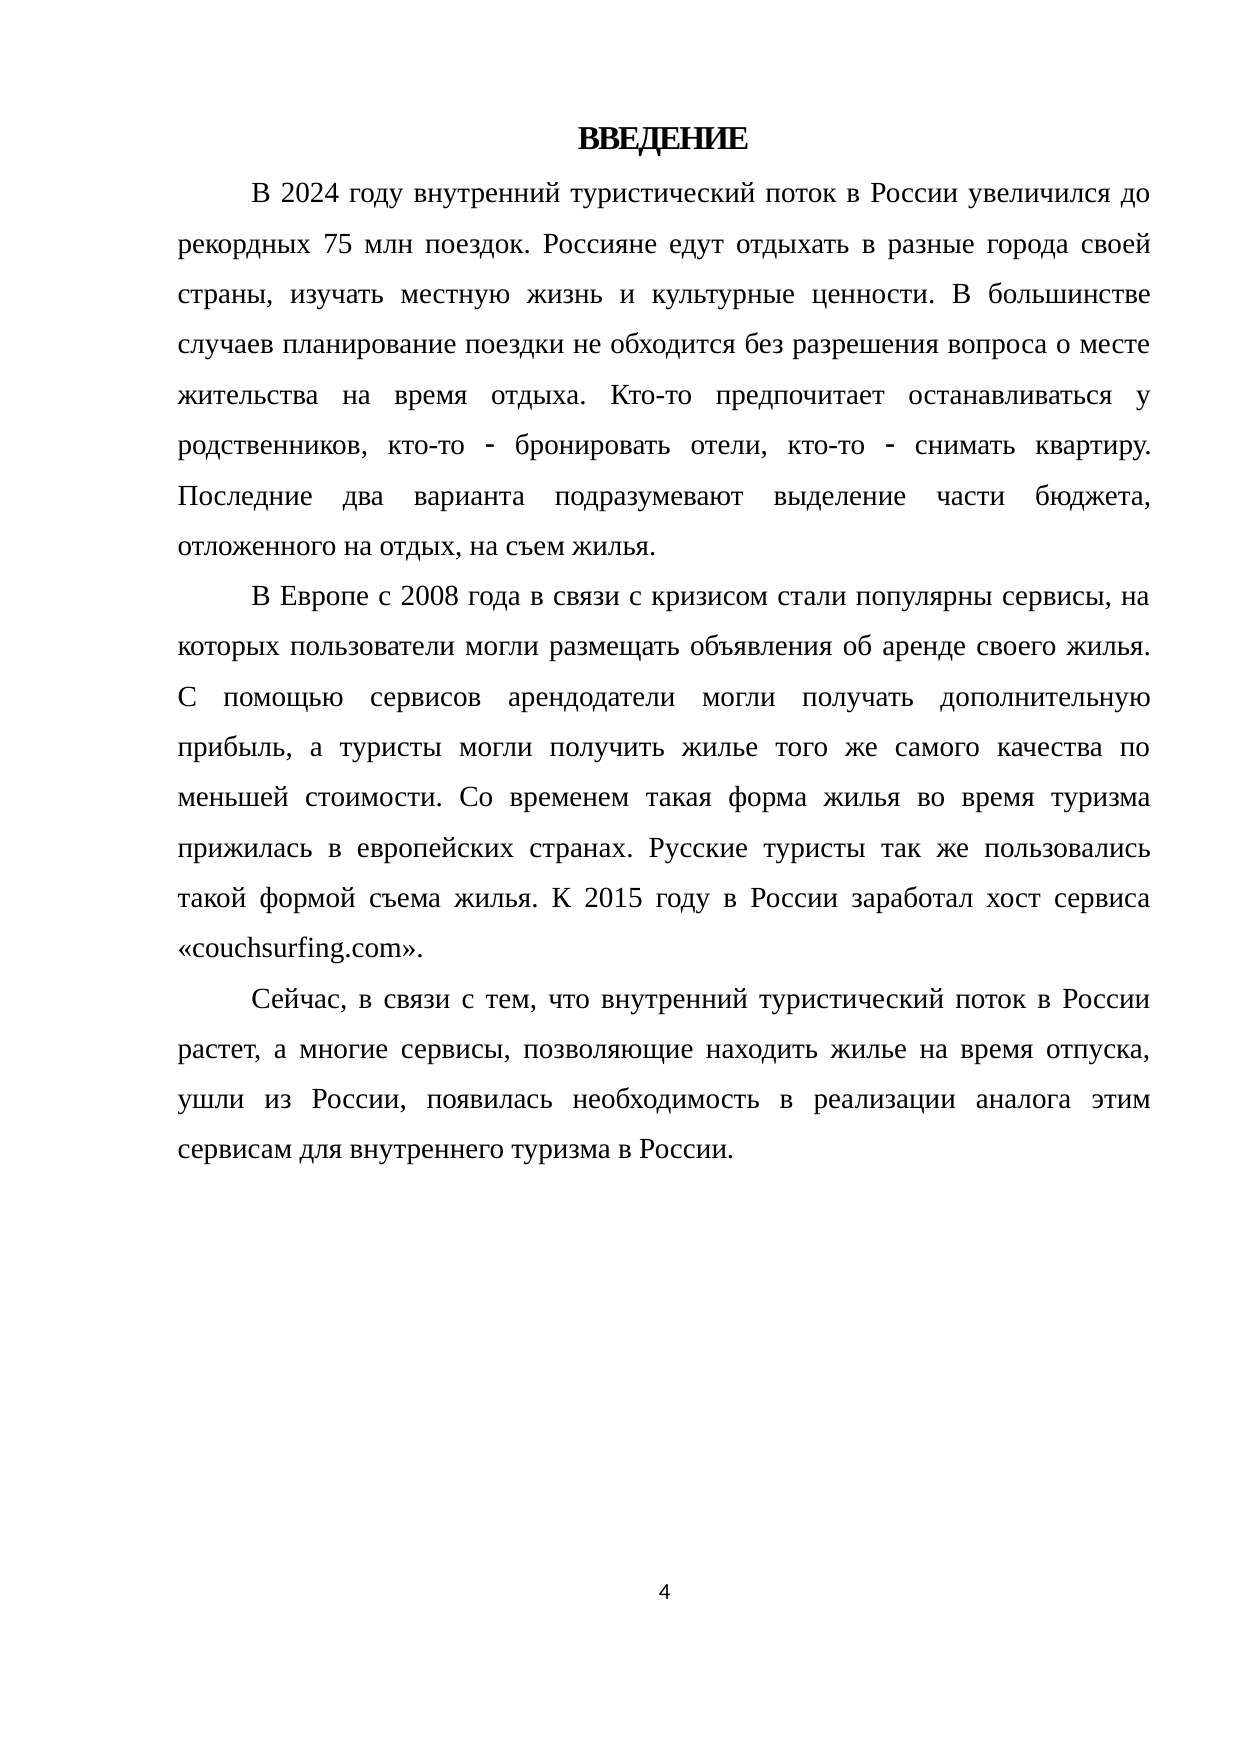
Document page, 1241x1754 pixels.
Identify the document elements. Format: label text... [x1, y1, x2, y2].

text В Европе с 2008 года в связи с кризисом стали популярны сервисы, на которых пользователи могли размещать объявления об аренде своего жилья. С помощью сервисов арендодатели могли получать дополнительную прибыль, а туристы могли получить жилье того же самого качества по меньшей стоимости. Со временем такая форма жилья во время туризма прижилась в европейских странах. Русские туристы так же пользовались такой формой съема жилья. К 2015 году в России заработал хост сервиса «couchsurfing.com». [177, 578, 1152, 964]
text Сейчас, в связи с тем, что внутренний туристический поток в России растет, а многие сервисы, позволяющие находить жилье на время отпуска, ушли из России, появилась необходимость в реализации аналога этим сервисам для внутреннего туризма в России. [177, 981, 1152, 1165]
text В 2024 году внутренний туристический поток в России увеличился до рекордных 75 млн поездок. Россияне едут отдыхать в разные города своей страны, изучать местную жизнь и культурные ценности. В большинстве случаев планирование поездки не обходится без разрешения вопроса о месте жительства на время отдыха. Кто-то предпочитает останавливаться у родственников, кто-то бронировать отели, кто-то снимать квартиру. Последние два варианта подразумевают выделение части бюджета, отложенного на отдых, на съем жилья. [177, 176, 1152, 561]
text ВВЕДЕНИЕ [177, 118, 1152, 156]
